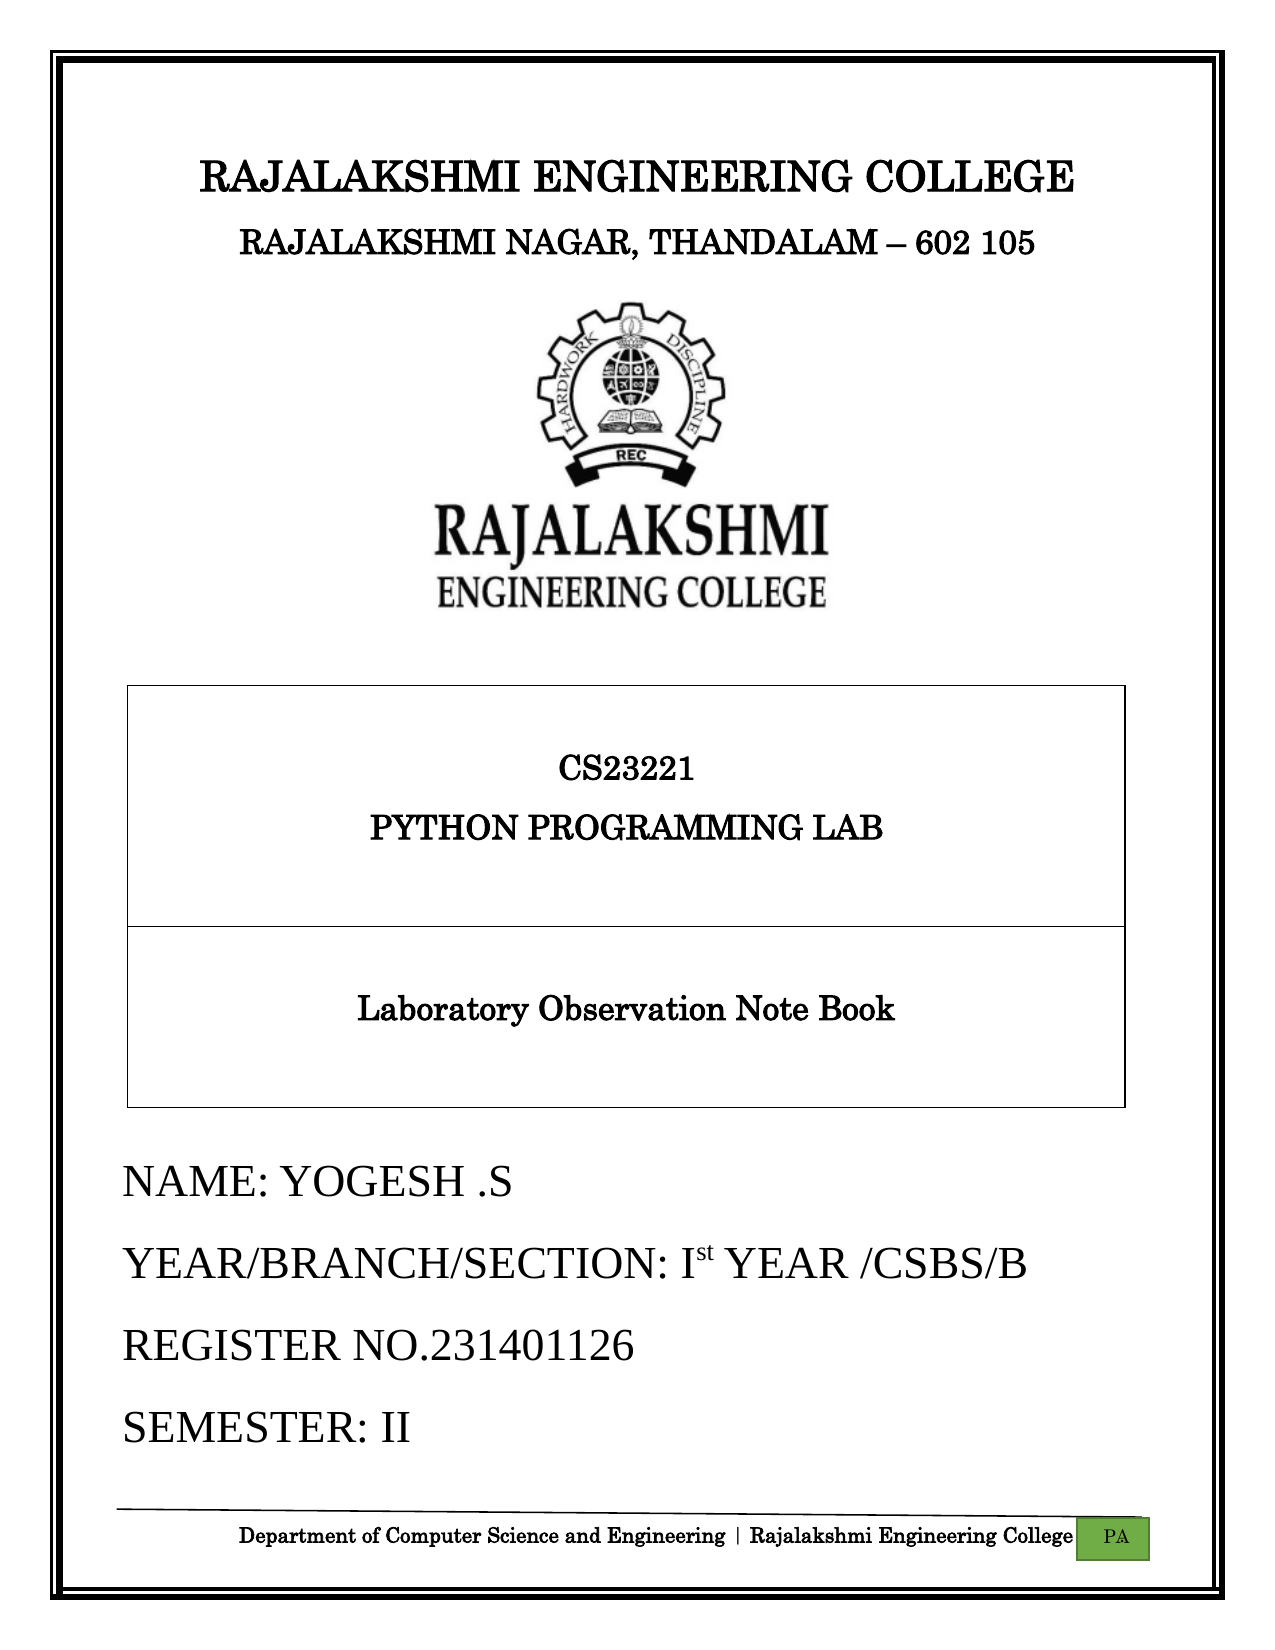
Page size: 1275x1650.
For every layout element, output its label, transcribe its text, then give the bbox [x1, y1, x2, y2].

text RAJALAKSHMI ENGINEERING COLLEGE [150, 150, 1125, 200]
text RAJALAKSHMI NAGAR, THANDALAM – 602 105 [150, 221, 1125, 261]
subtitle NAME: YOGESH .S [122, 1154, 1125, 1207]
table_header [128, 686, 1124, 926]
picture [394, 280, 880, 621]
subtitle YEAR/BRANCH/SECTION: Ist YEAR /CSBS/B [122, 1236, 1125, 1289]
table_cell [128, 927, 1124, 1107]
subtitle SEMESTER: II [122, 1400, 1125, 1452]
subtitle REGISTER NO.231401126 [122, 1318, 1125, 1371]
